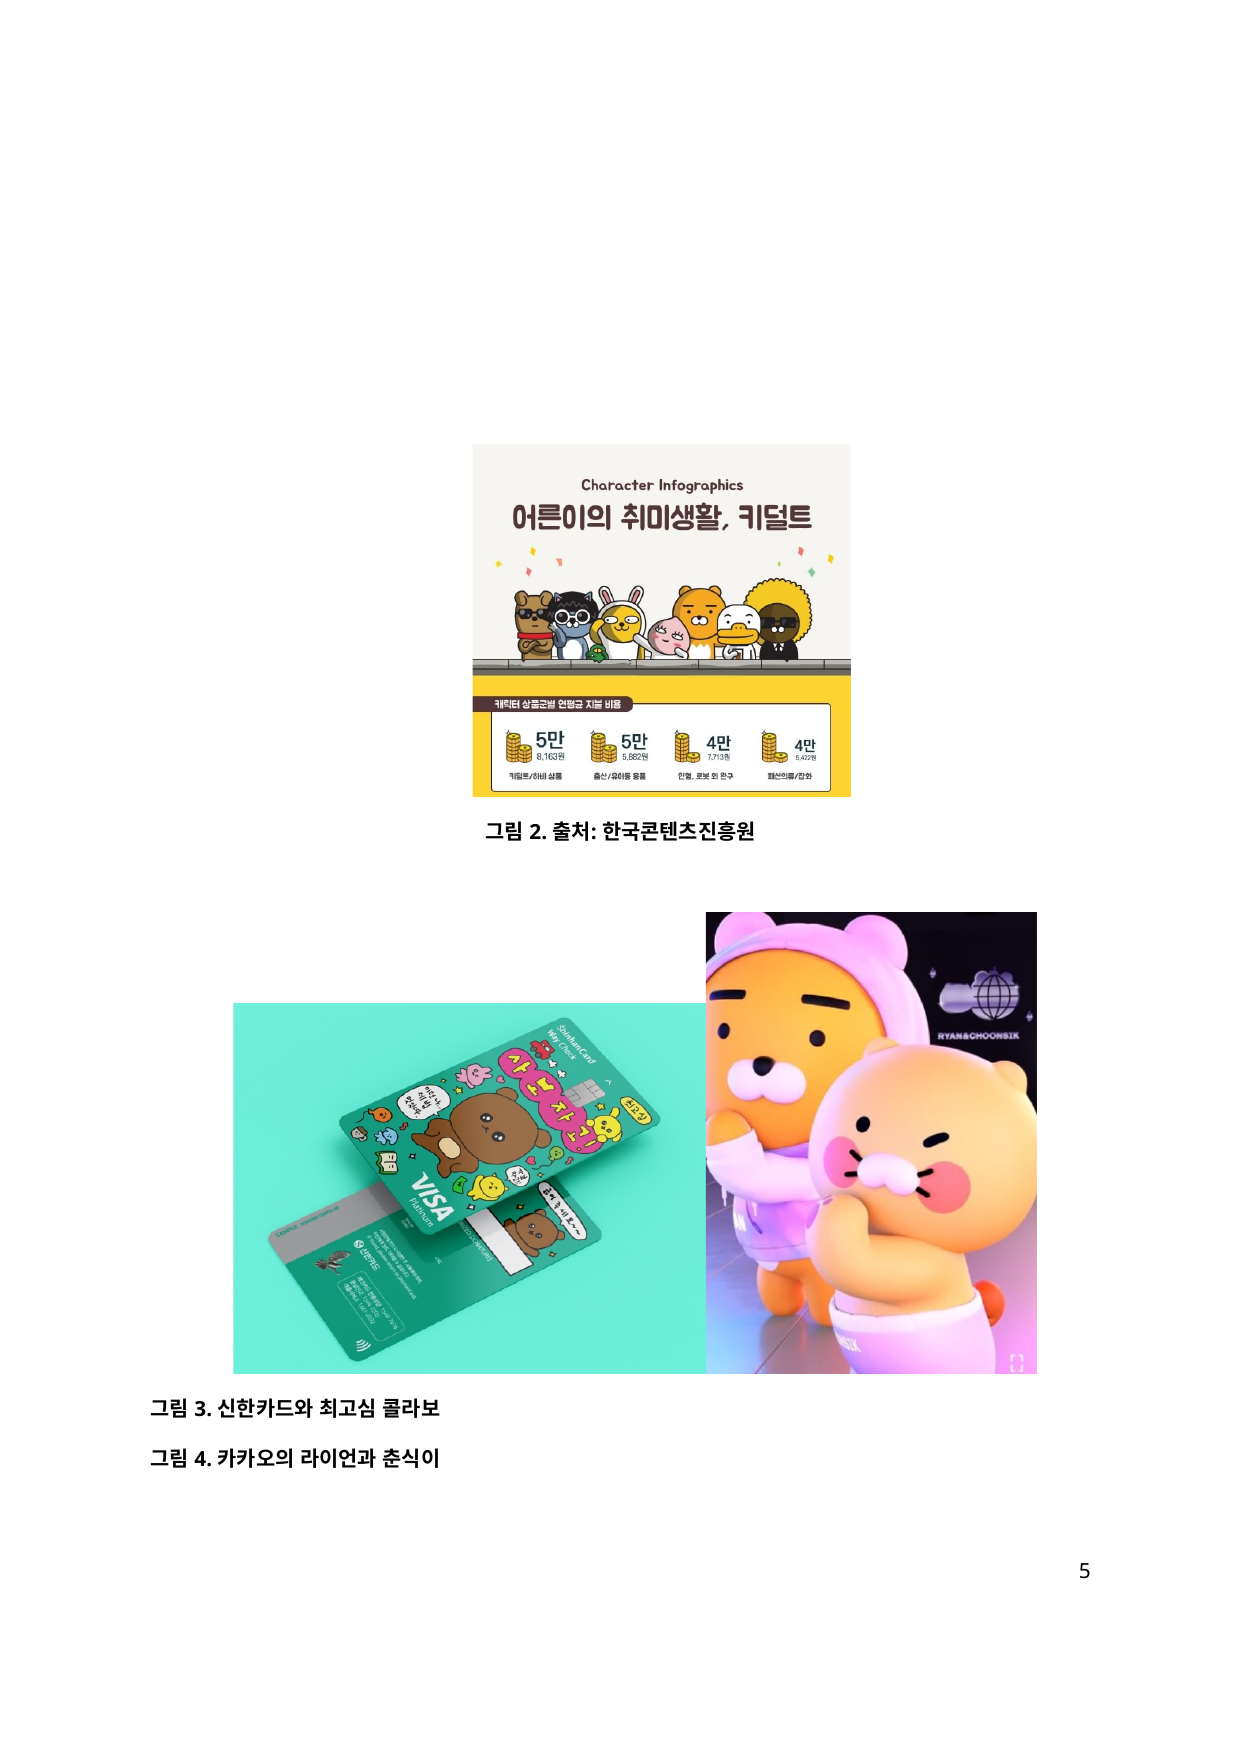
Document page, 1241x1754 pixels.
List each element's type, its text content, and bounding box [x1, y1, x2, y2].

picture [472, 444, 851, 797]
picture [233, 912, 1037, 1374]
